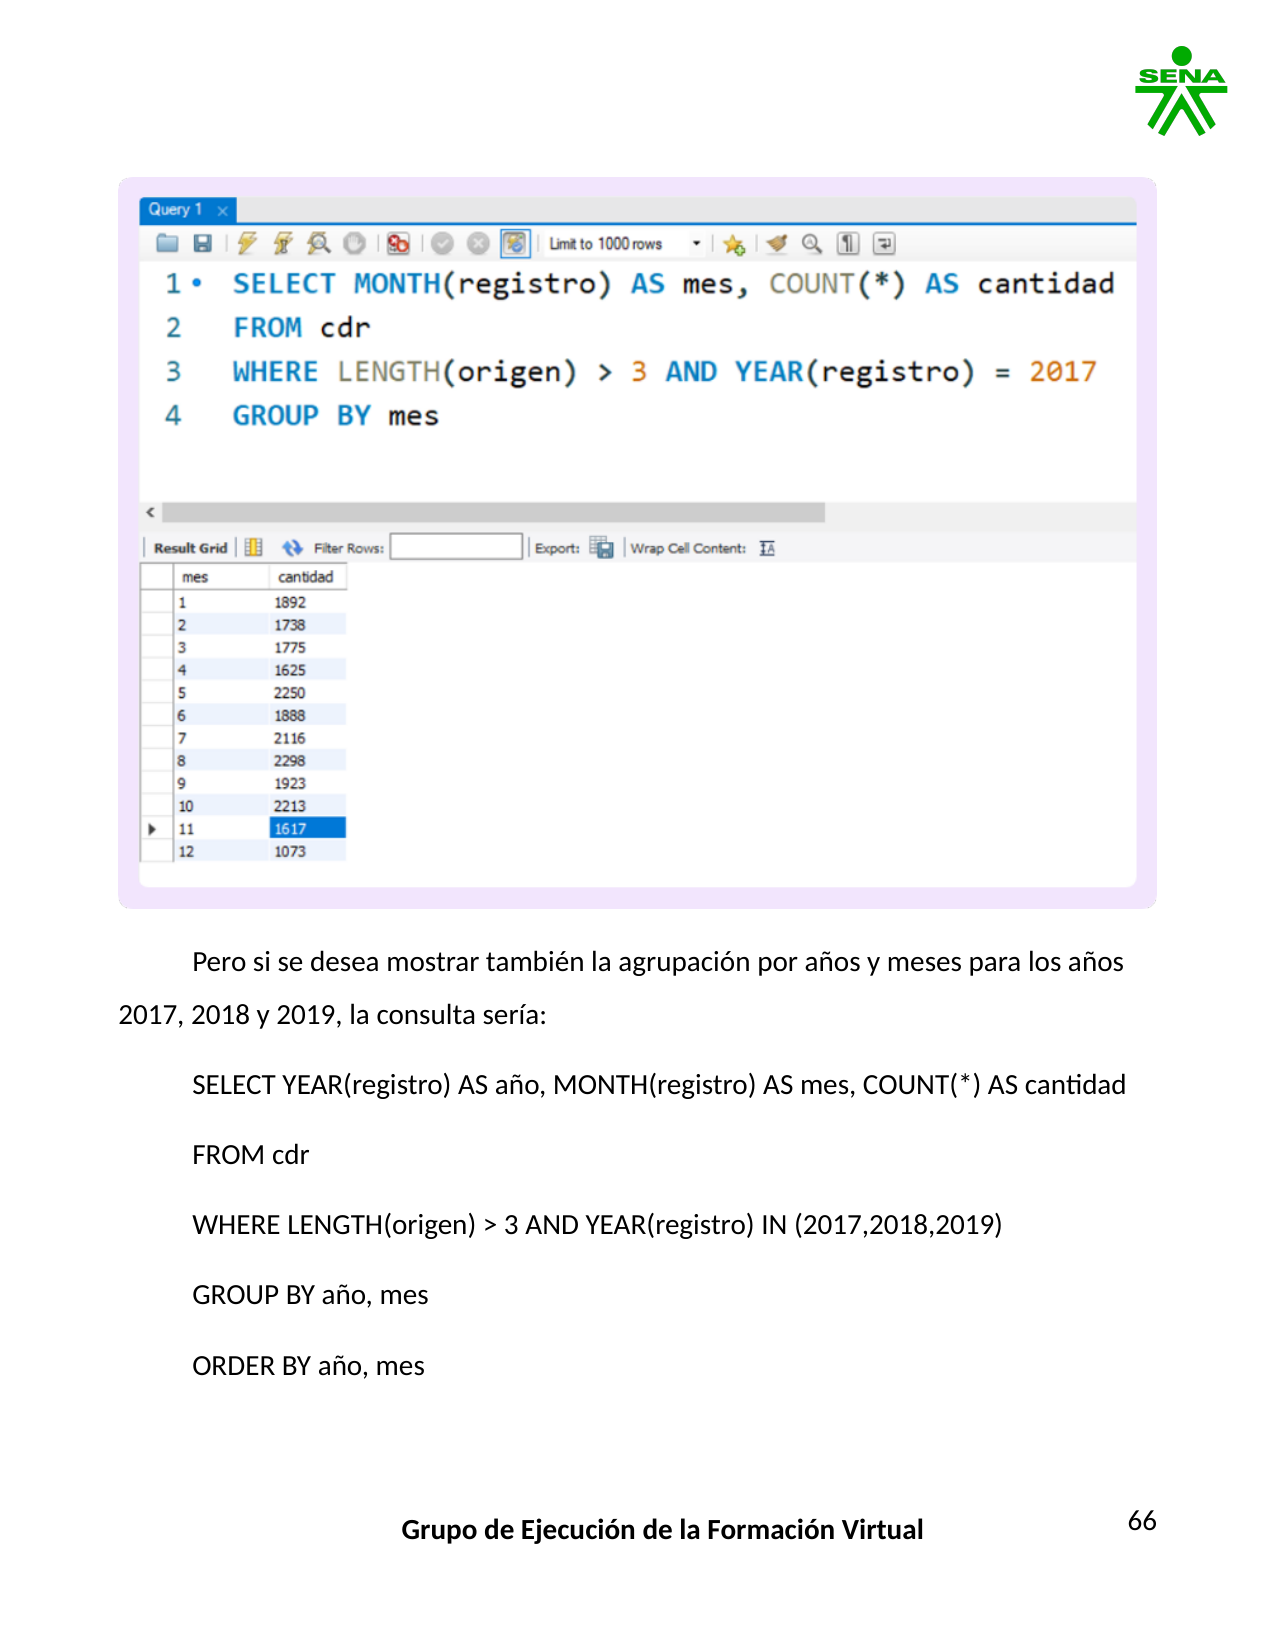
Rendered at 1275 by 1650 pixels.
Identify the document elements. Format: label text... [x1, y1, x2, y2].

picture [118, 177, 1157, 909]
picture [1135, 46, 1228, 136]
text ORDER BY año, mes [118, 1347, 1157, 1382]
text GROUP BY año, mes [118, 1276, 1157, 1312]
text FROM cdr [118, 1136, 1157, 1172]
text SELECT YEAR(registro) AS año, MONTH(registro) AS mes, COUNT(*) AS cantidad [118, 1066, 1157, 1102]
text Pero si se desea mostrar también la agrupación por años y meses para los años 2017, 2018 y 2019, la consulta sería: [118, 943, 1157, 1032]
text WHERE LENGTH(origen) > 3 AND YEAR(registro) IN (2017,2018,2019) [118, 1206, 1157, 1242]
